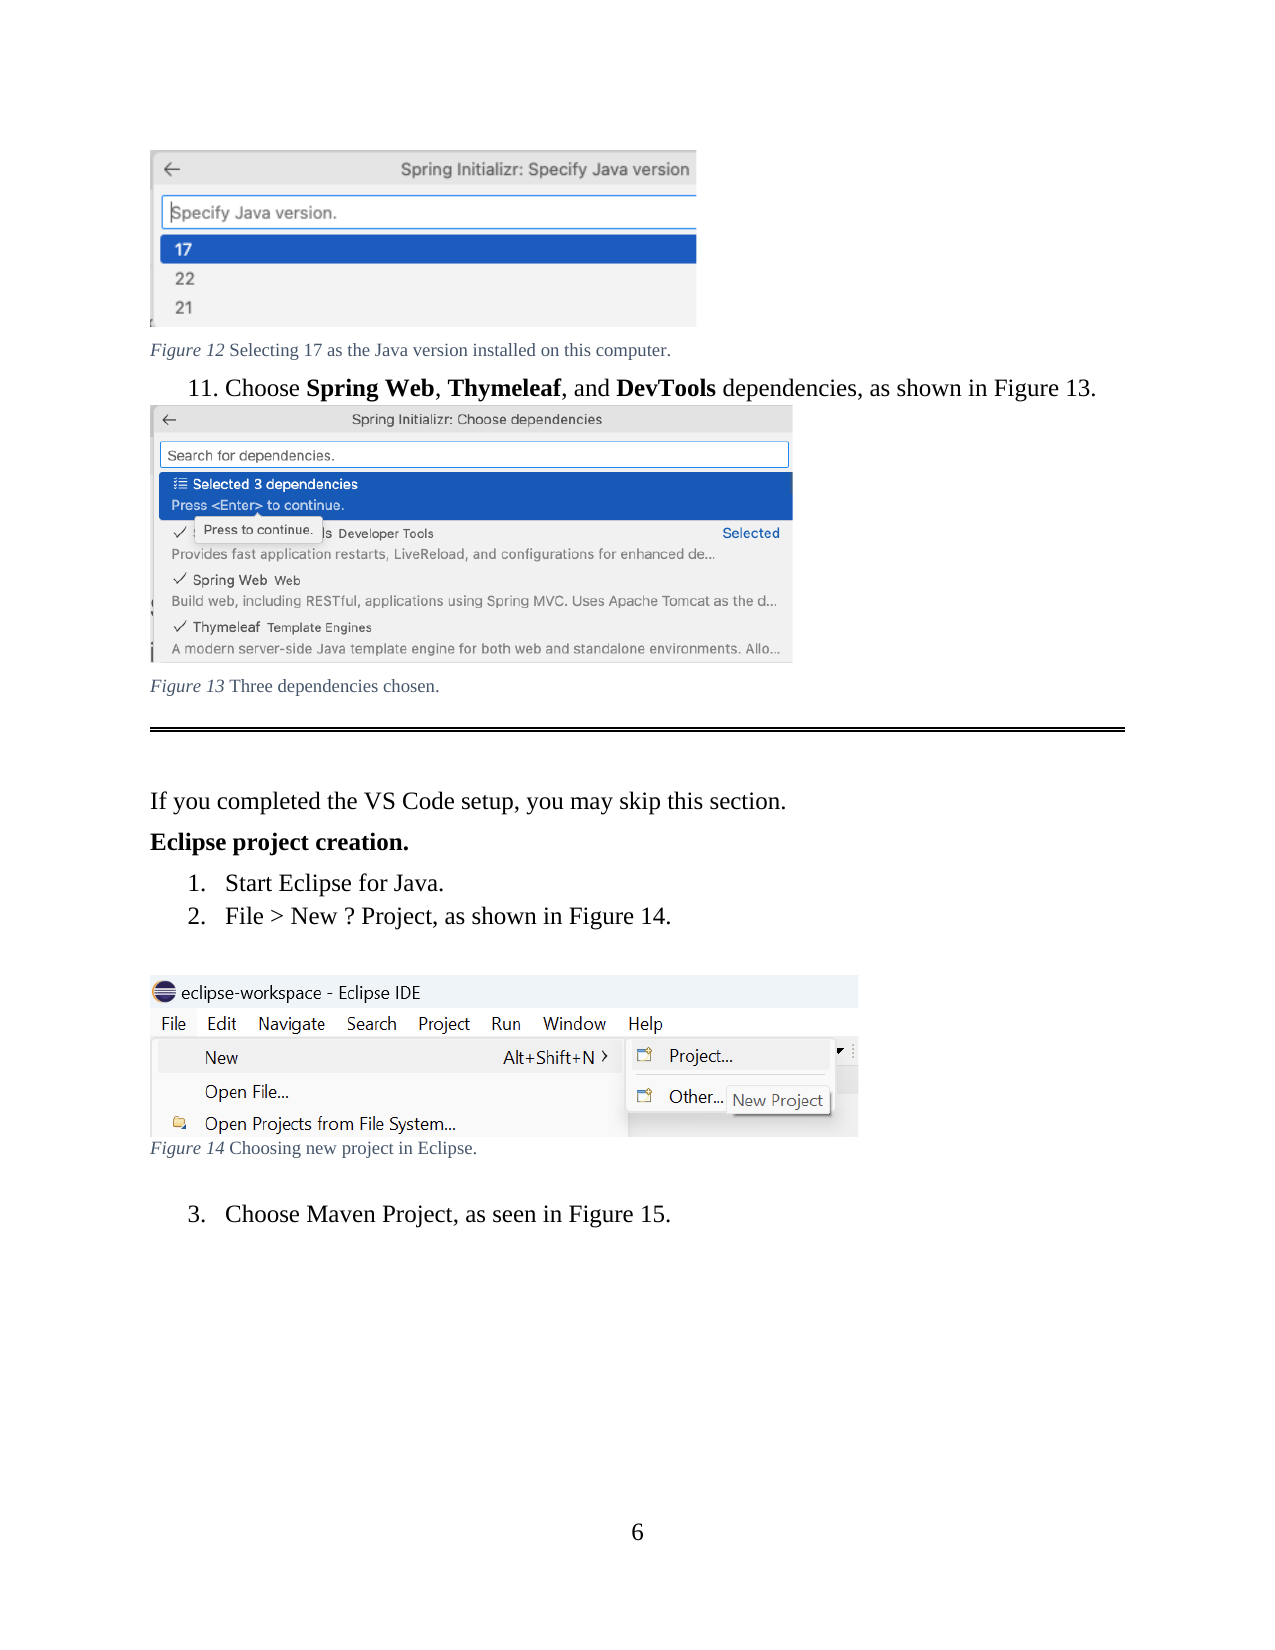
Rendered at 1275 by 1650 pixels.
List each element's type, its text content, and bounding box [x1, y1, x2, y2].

text Eclipse project creation. [150, 827, 1125, 856]
text Figure 12 Selecting 17 as the Java version installed on this computer. [150, 339, 1125, 360]
text Figure 14 Choosing new project in Eclipse. [150, 1137, 1125, 1158]
picture [150, 975, 859, 1137]
picture [150, 150, 697, 327]
list File > New ? Project, as shown in Figure 14. [187, 901, 1125, 930]
list Choose Maven Project, as seen in Figure 15. [187, 1199, 1125, 1228]
picture [150, 405, 793, 663]
text Figure 13 Three dependencies chosen. [150, 675, 1125, 696]
list Start Eclipse for Java. [187, 868, 1125, 897]
text If you completed the VS Code setup, you may skip this section. [150, 786, 1125, 814]
list Choose Spring Web, Thymeleaf, and DevTools dependencies, as shown in Figure 13. [187, 373, 1125, 401]
